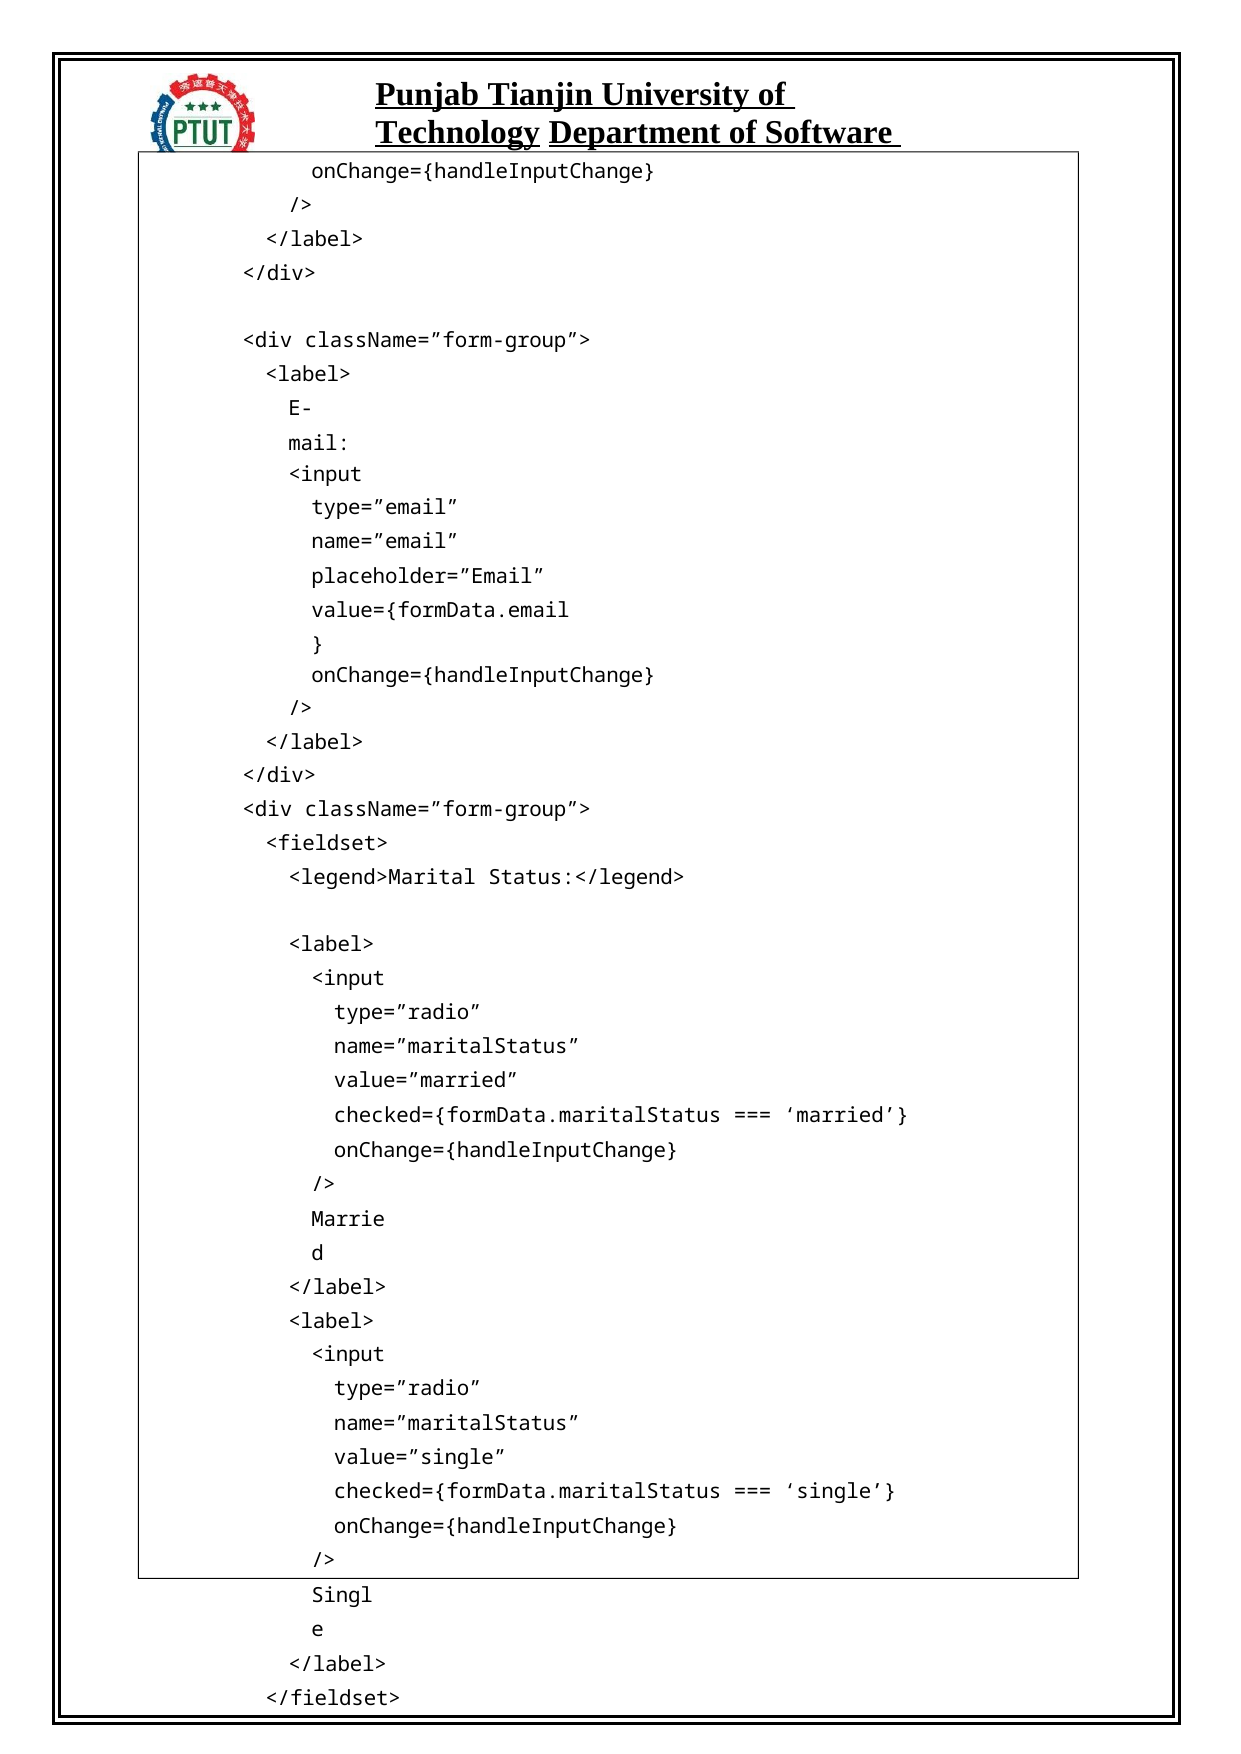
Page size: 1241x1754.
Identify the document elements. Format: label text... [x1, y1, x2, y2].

text </label> [265, 224, 1172, 252]
text /> Single [311, 1545, 373, 1643]
text <label> [288, 929, 1172, 958]
text </fieldset> [265, 1683, 1172, 1711]
text </div> [242, 258, 1172, 286]
text <label> E-mail: [265, 359, 362, 456]
text checked={formData.maritalStatus === ‘single’} onChange={handleInputChange} [334, 1477, 1051, 1539]
text onChange={handleInputChange} [311, 664, 1172, 688]
text /> Married [311, 1169, 396, 1267]
text onChange={handleInputChange} [311, 156, 1172, 184]
text </label> [265, 727, 1172, 755]
text type=”radio” name=”maritalStatus” value=”married” [334, 997, 639, 1094]
text <label> [288, 1306, 1172, 1334]
text checked={formData.maritalStatus === ‘married’} onChange={handleInputChange} [334, 1100, 1051, 1163]
text <fieldset> [265, 828, 1172, 857]
text <div className=”form-group”> [242, 794, 1172, 823]
text type=”email” name=”email” placeholder=”Email” value={formData.email} [311, 492, 572, 658]
text <input [288, 462, 1172, 486]
text type=”radio” name=”maritalStatus” value=”single” [334, 1373, 639, 1471]
text </label> [288, 1272, 1172, 1301]
text <div className=”form-group”> [242, 325, 1172, 353]
text </div> [242, 761, 1172, 789]
text </label> [288, 1649, 1172, 1677]
text <legend>Marital Status:</legend> [288, 862, 1172, 891]
picture [150, 73, 255, 151]
text /> [288, 190, 1172, 218]
text /> [288, 693, 1172, 722]
text <input [311, 1339, 1172, 1368]
text <input [311, 963, 1172, 992]
